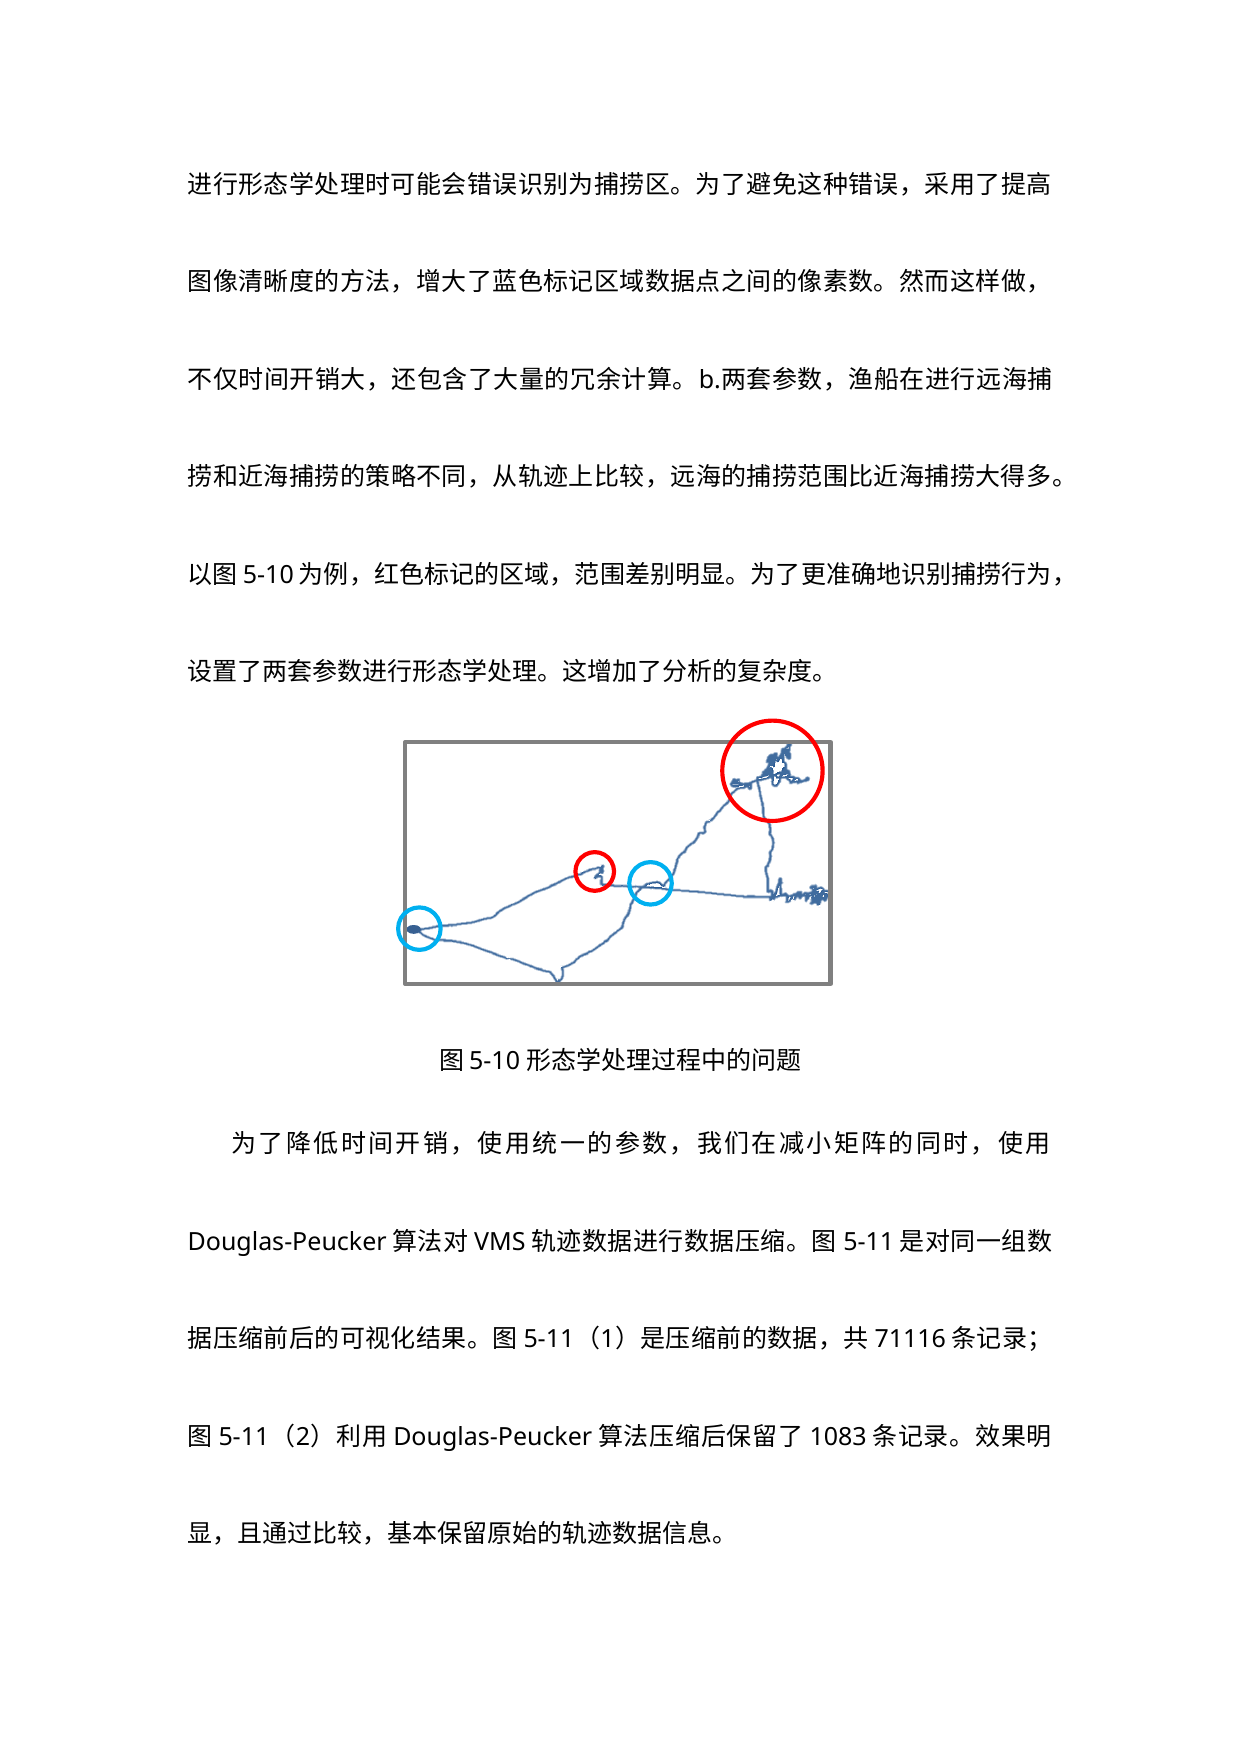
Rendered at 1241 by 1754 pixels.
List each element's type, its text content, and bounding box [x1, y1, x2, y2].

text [187, 150, 1053, 702]
text 为了降低时间开销，使用统一的参数，我们在减小矩阵的同时，使用Douglas-Peucker算法对VMS轨迹数据进行数据压缩。图5-11是对同一组数据压缩前后的可视化结果。图5-11（1）是压缩前的数据，共71116条记录；图5-11（2）利用Douglas-Peucker算法压缩后保留了1083条记录。效果明显，且通过比较，基本保留原始的轨迹数据信息。 [187, 1109, 1053, 1564]
text 图5-10 形态学处理过程中的问题 [187, 1026, 1053, 1091]
